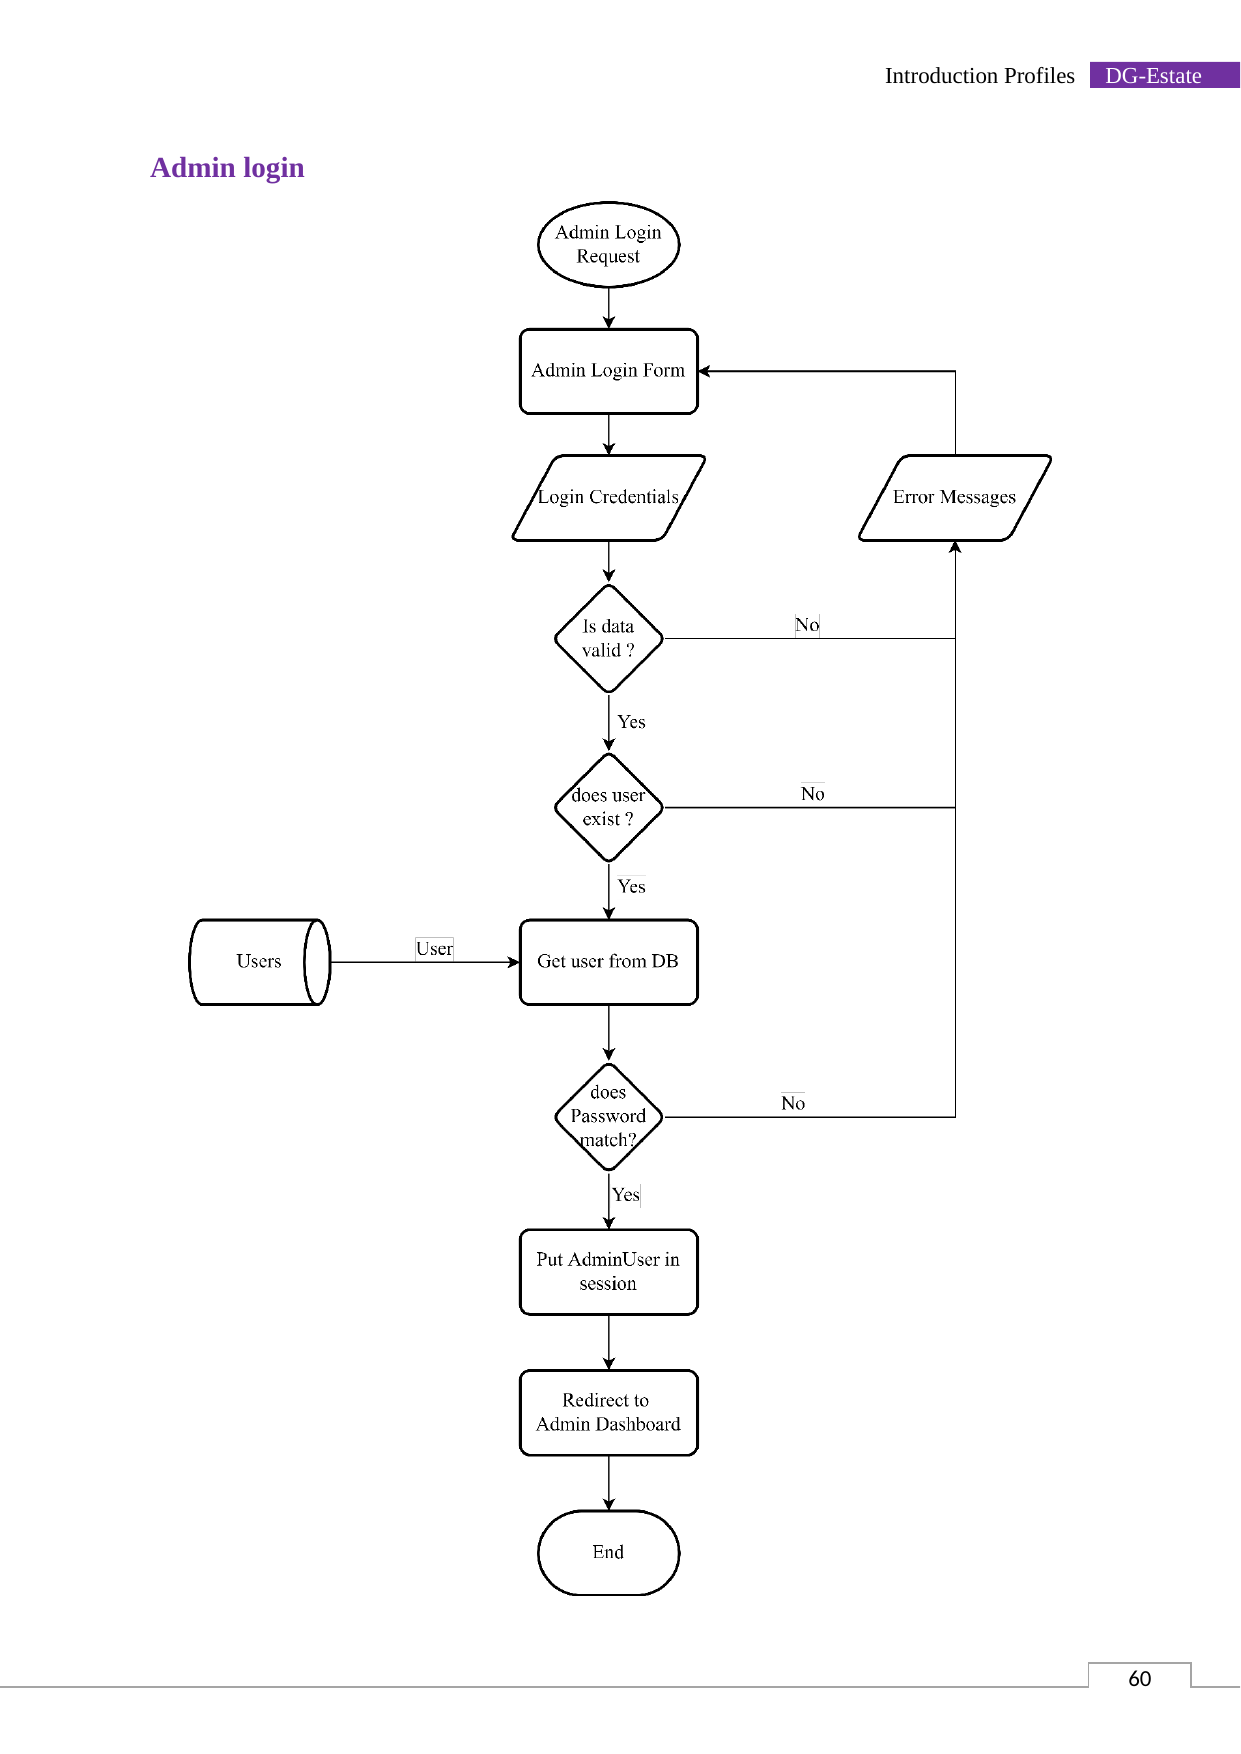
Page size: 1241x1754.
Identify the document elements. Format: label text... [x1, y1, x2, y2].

picture [187, 200, 1054, 1596]
title Admin login [150, 150, 1090, 183]
